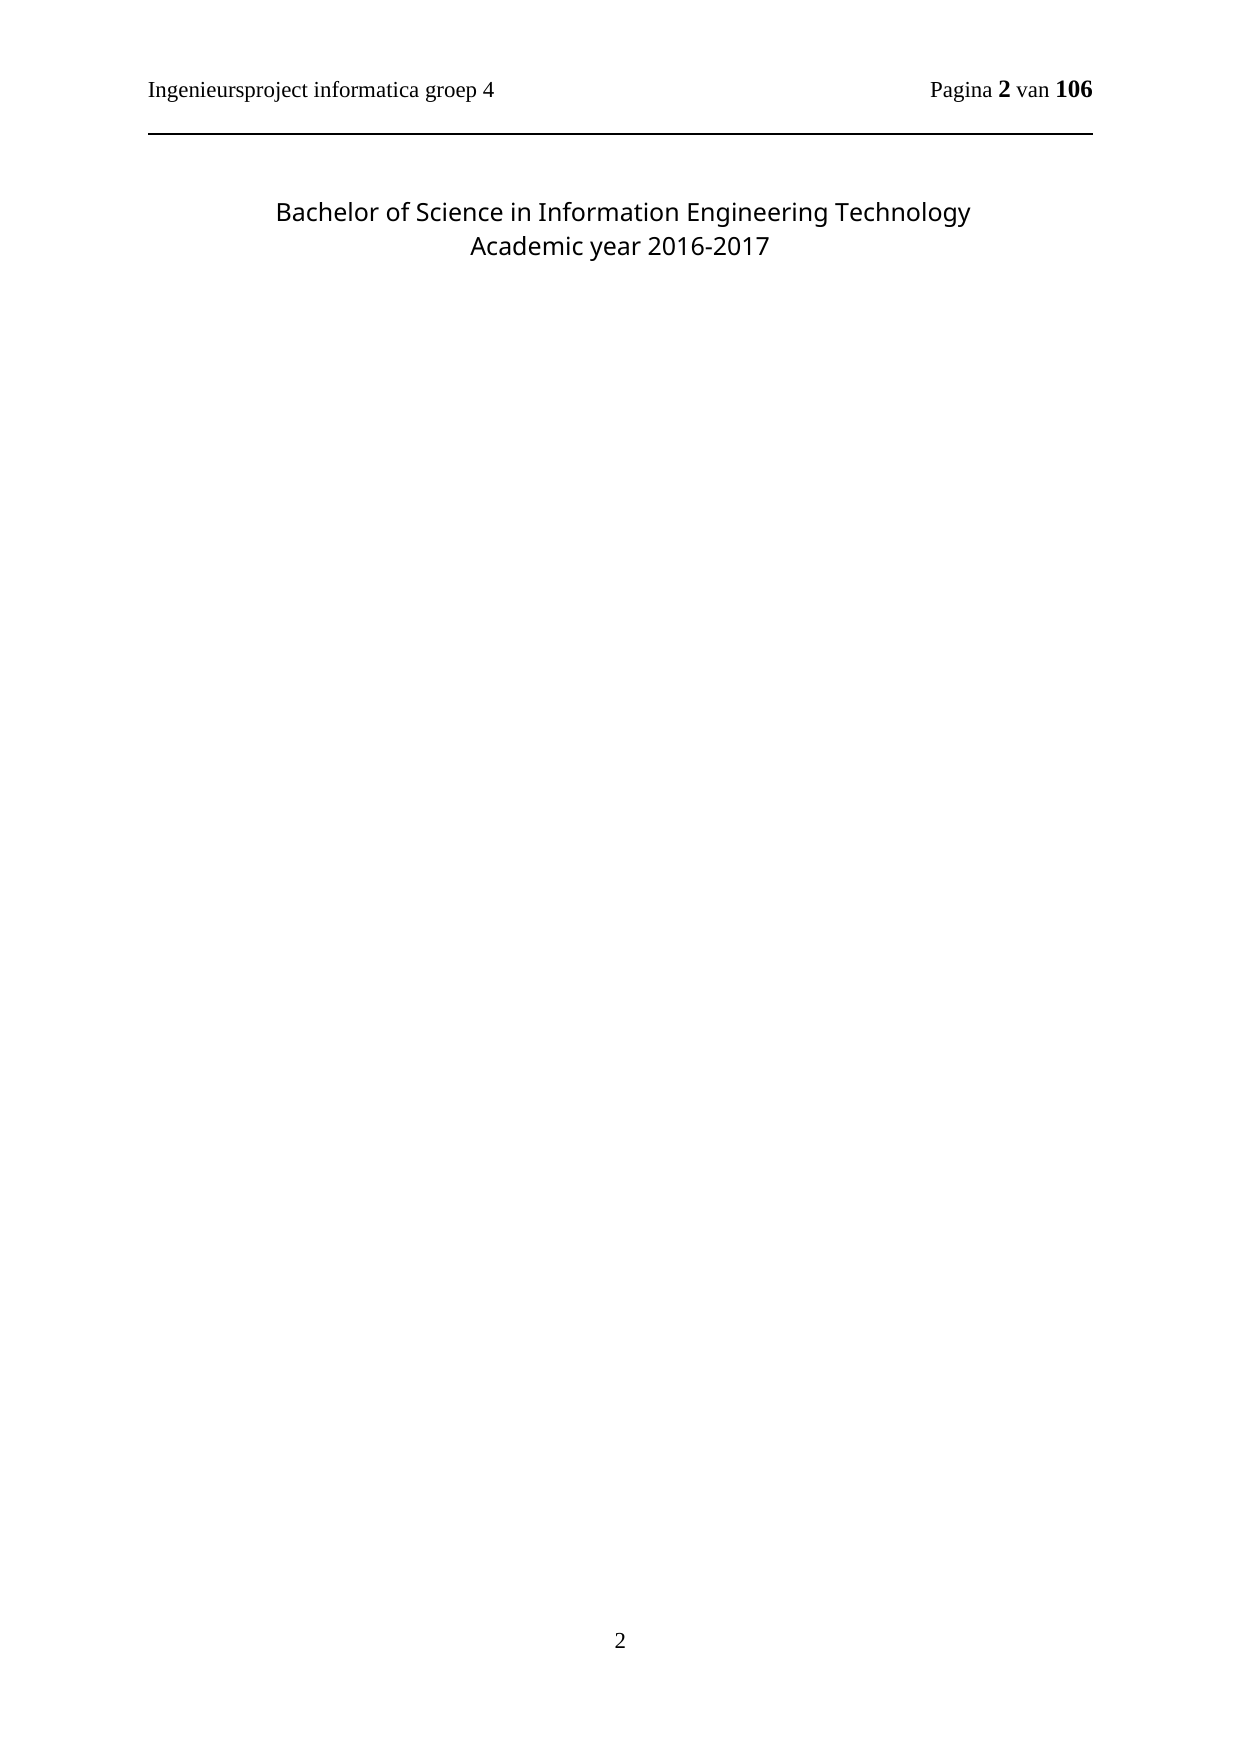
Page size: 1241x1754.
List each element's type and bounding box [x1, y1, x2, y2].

text [148, 195, 1093, 263]
